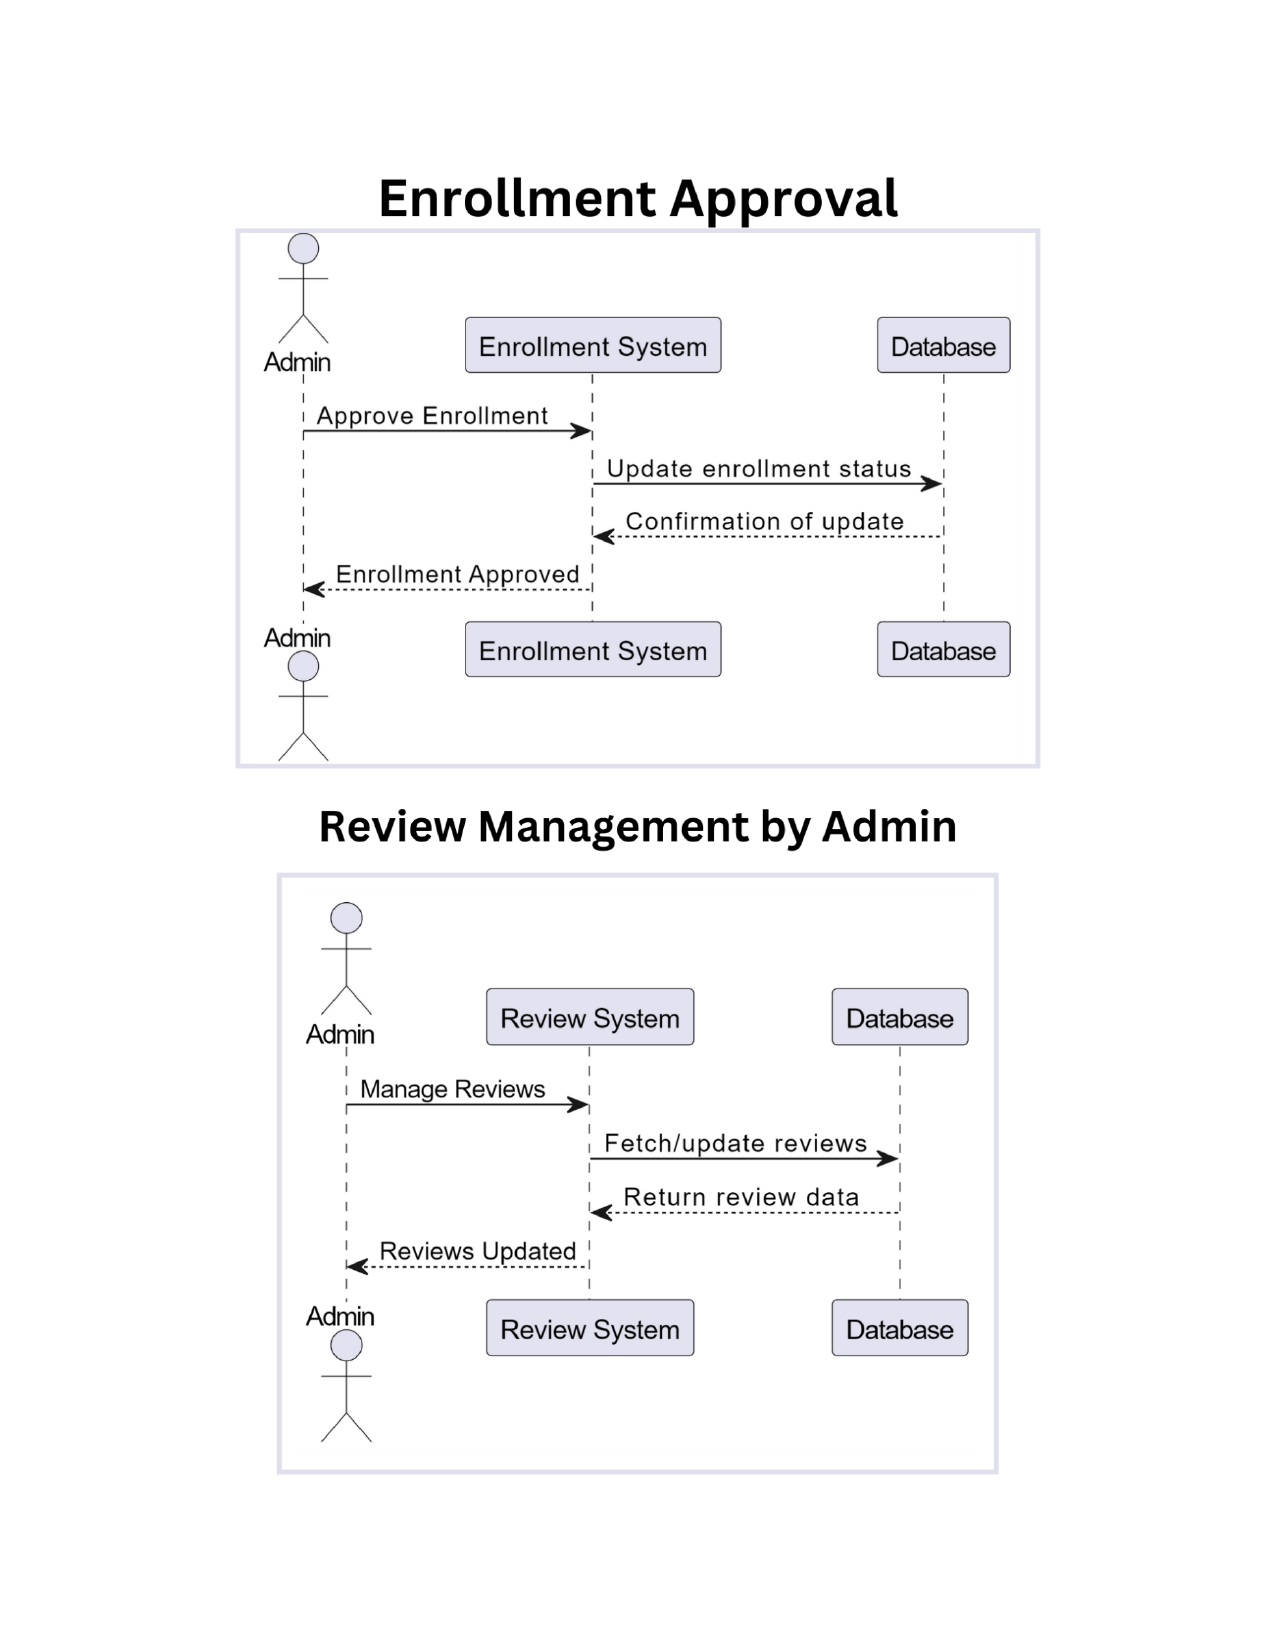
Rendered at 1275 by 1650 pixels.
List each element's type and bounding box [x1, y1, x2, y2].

picture [116, 150, 1159, 1499]
